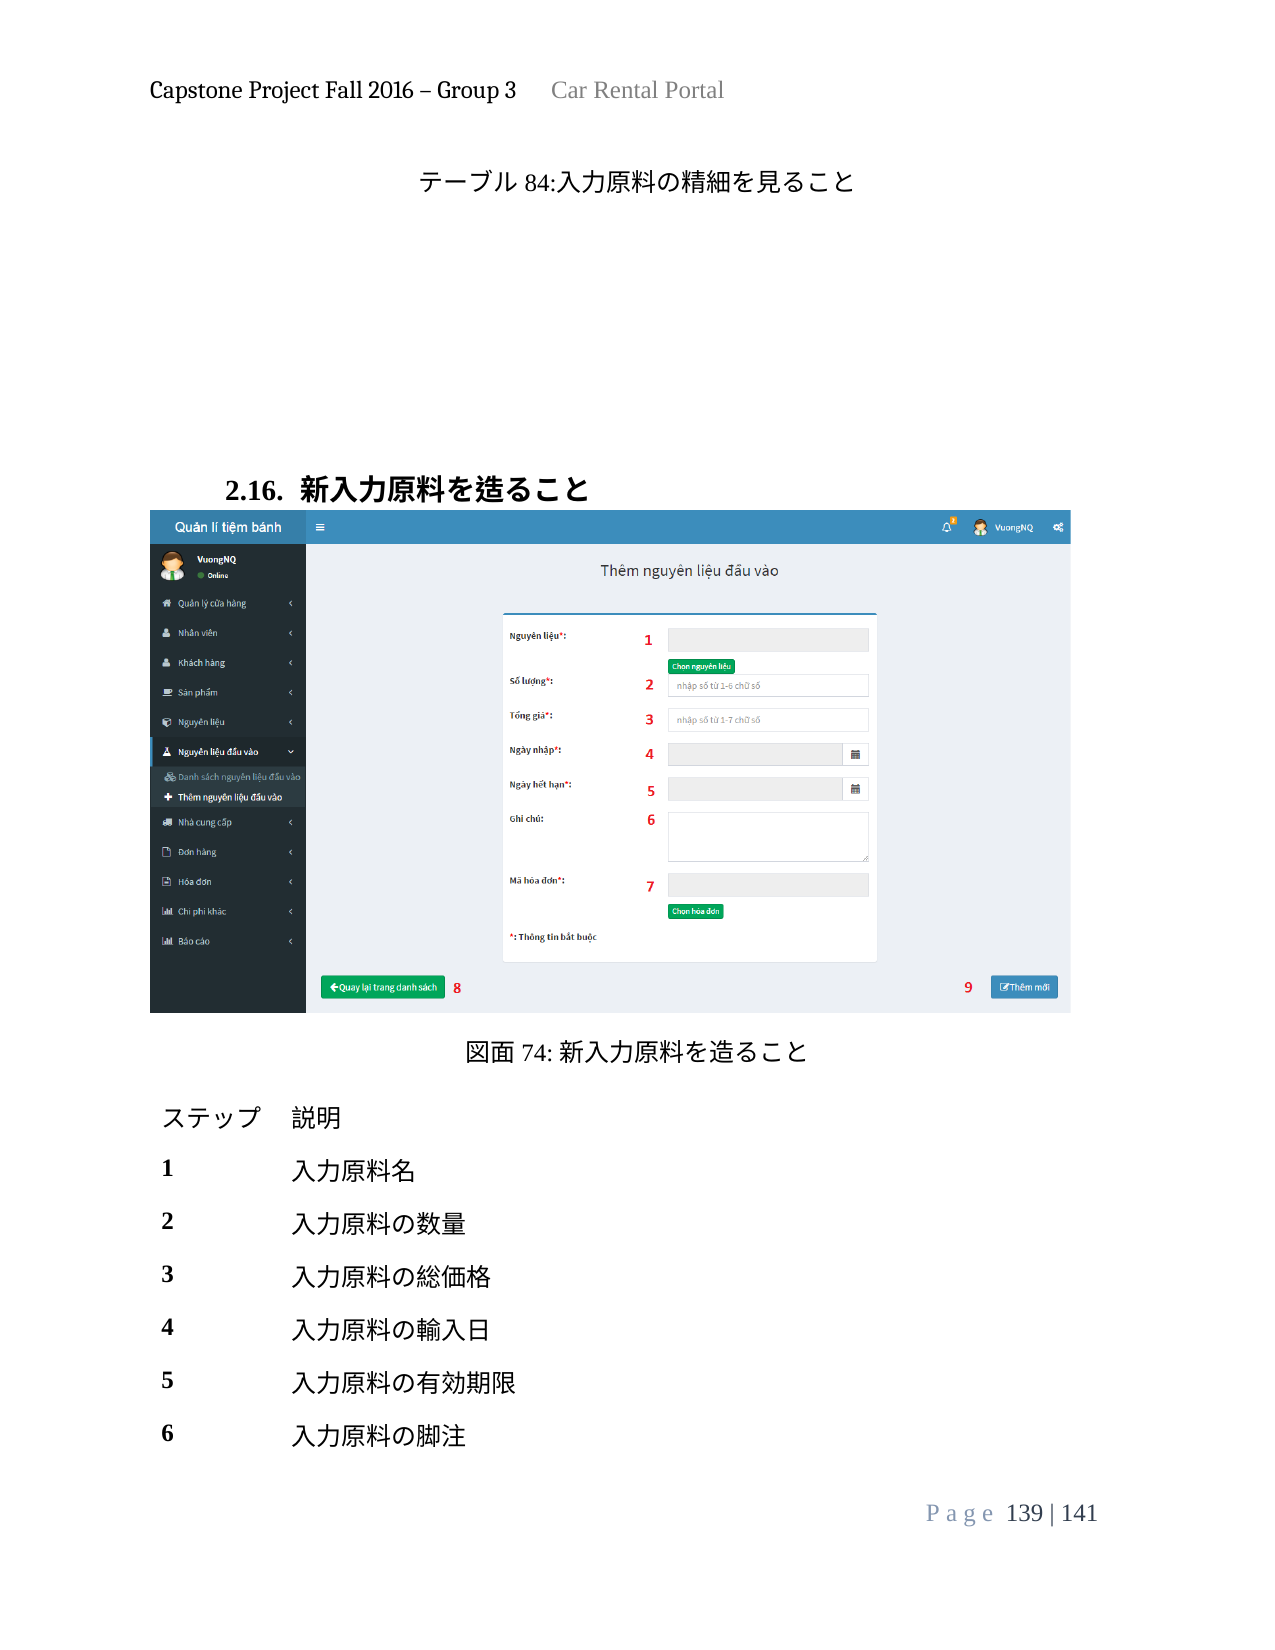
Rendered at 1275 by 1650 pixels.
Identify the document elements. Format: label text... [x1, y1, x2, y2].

picture [150, 510, 1071, 1013]
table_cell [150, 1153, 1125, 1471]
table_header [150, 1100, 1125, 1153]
subtitle 新入力原料を造ること [225, 469, 1125, 508]
